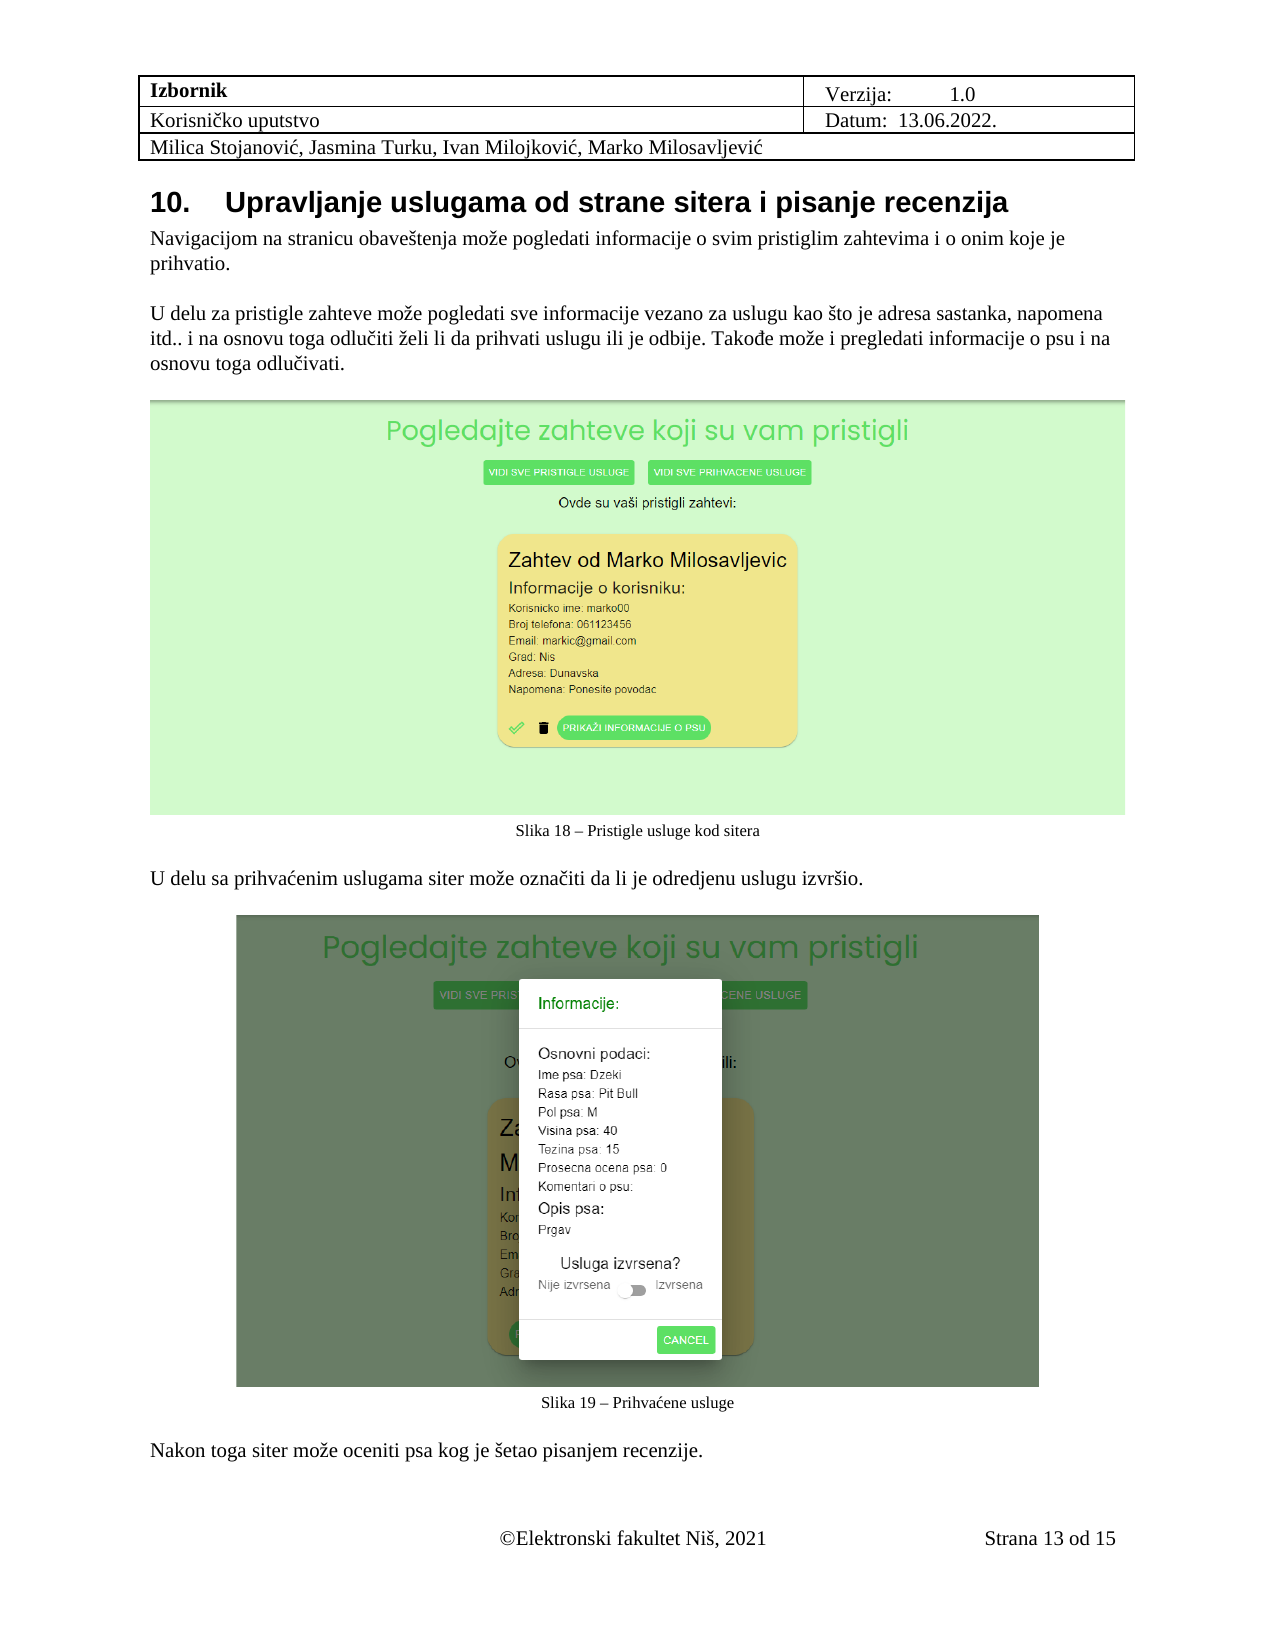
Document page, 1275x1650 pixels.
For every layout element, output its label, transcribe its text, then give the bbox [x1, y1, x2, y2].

text U delu za pristigle zahteve može pogledati sve informacije vezano za uslugu kao što je adresa sastanka, napomena itd.. i na osnovu toga odlučiti želi li da prihvati uslugu ili je odbije. Takođe može i pregledati informacije o psu i na osnovu toga odlučivati. [150, 300, 1125, 375]
text Slika 19 – Prihvaćene usluge [150, 1387, 1125, 1412]
subtitle Upravljanje uslugama od strane sitera i pisanje recenzija [150, 185, 1125, 219]
text Navigacijom na stranicu obaveštenja može pogledati informacije o svim pristiglim zahtevima i o onim koje je prihvatio. [150, 225, 1125, 275]
picture [236, 915, 1039, 1387]
text Slika 18 – Pristigle usluge kod sitera [150, 815, 1125, 840]
text Nakon toga siter može oceniti psa kog je šetao pisanjem recenzije. [150, 1437, 1125, 1462]
text U delu sa prihvaćenim uslugama siter može označiti da li je odredjenu uslugu izvršio. [150, 865, 1125, 890]
picture [150, 400, 1125, 815]
